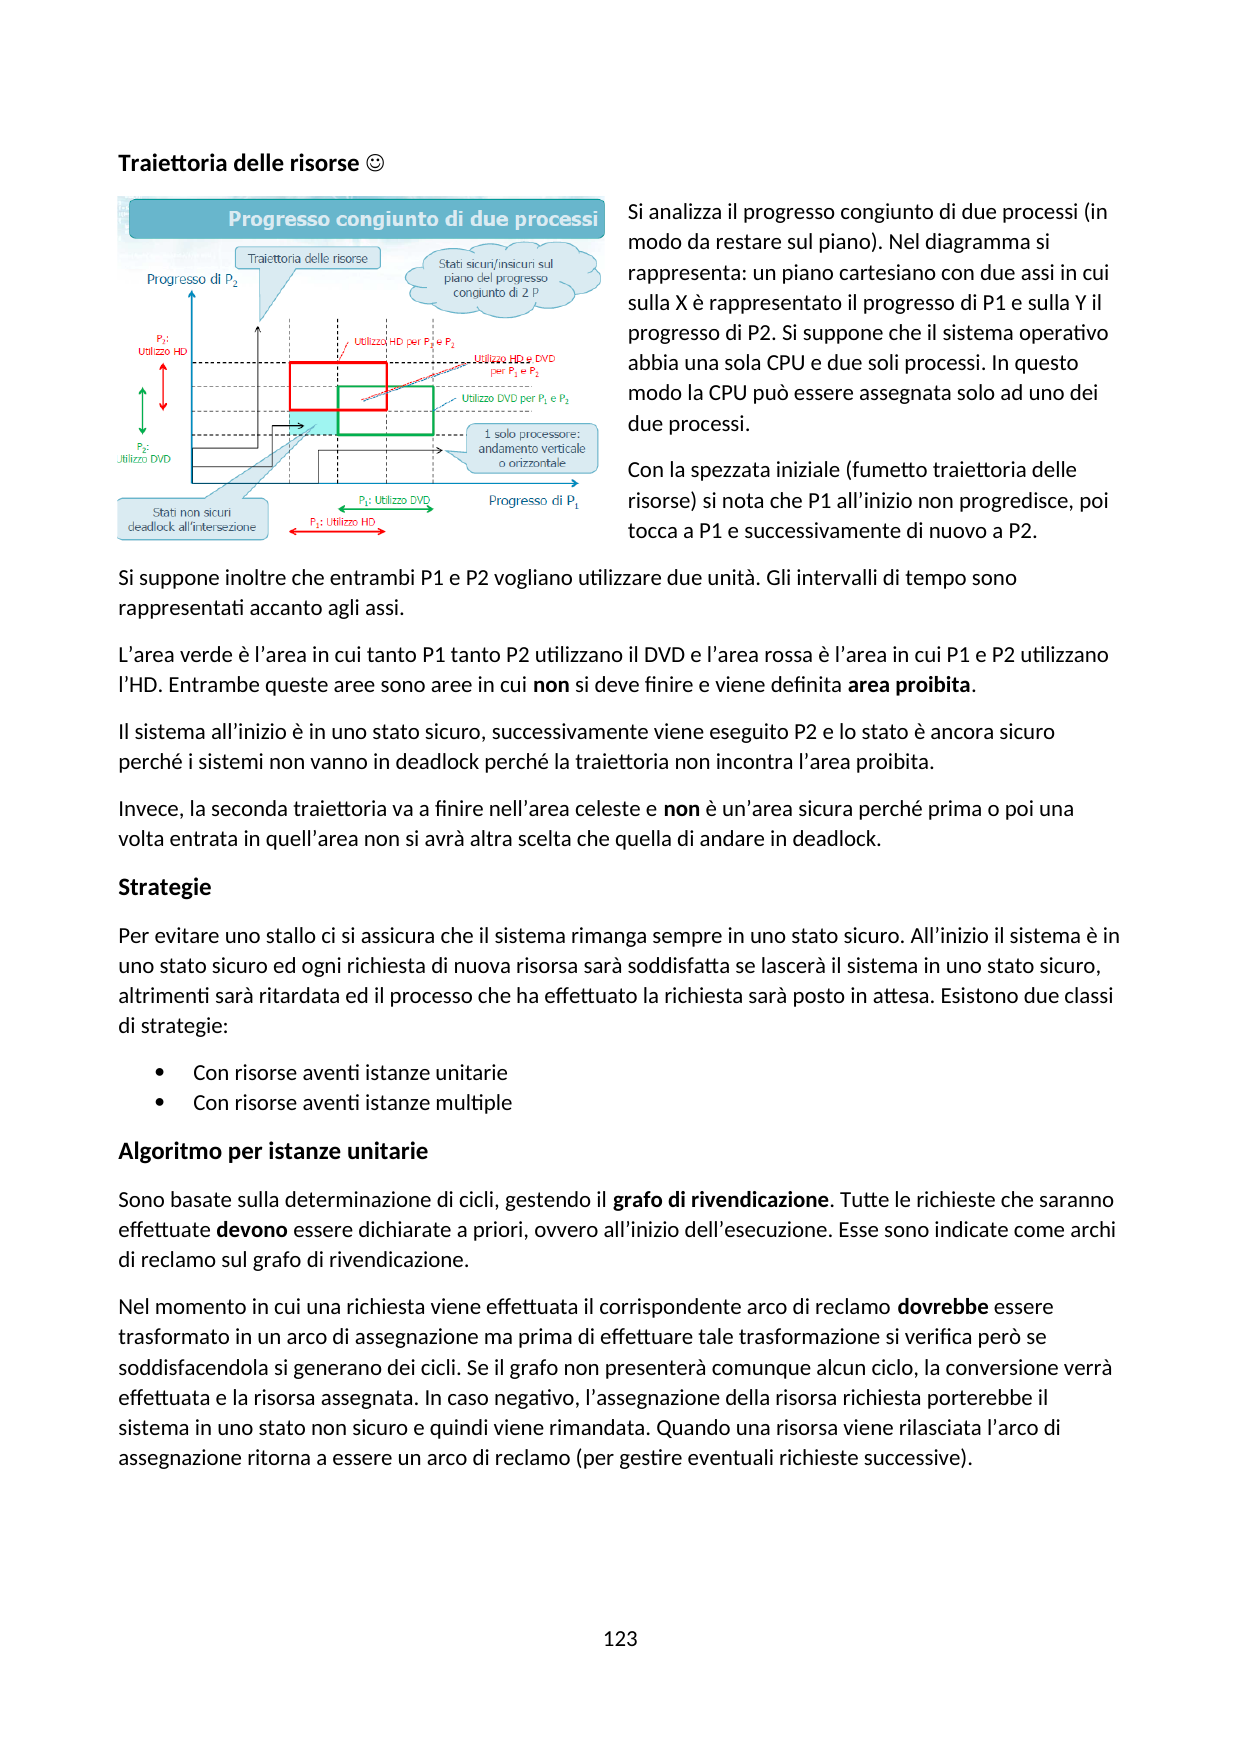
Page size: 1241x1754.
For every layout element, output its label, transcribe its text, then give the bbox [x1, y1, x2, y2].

text Traiettoria delle risorse [118, 148, 1122, 178]
text Per evitare uno stallo ci si assicura che il sistema rimanga sempre in uno stato sicuro. All’inizio il sistema è in uno stato sicuro ed ogni richiesta di nuova risorsa sarà soddisfatta se lascerà il sistema in uno stato sicuro, altrimenti sarà ritardata ed il processo che ha effettuato la richiesta sarà posto in attesa. Esistono due classi di strategie: [118, 921, 1122, 1039]
text Il sistema all’inizio è in uno stato sicuro, successivamente viene eseguito P2 e lo stato è ancora sicuro perché i sistemi non vanno in deadlock perché la traiettoria non incontra l’area proibita. [118, 717, 1122, 775]
text Invece, la seconda traiettoria va a finire nell’area celeste e non è un’area sicura perché prima o poi una volta entrata in quell’area non si avrà altra scelta che quella di andare in deadlock. [118, 794, 1122, 852]
list Con risorse aventi istanze unitarie [156, 1058, 1122, 1086]
text L’area verde è l’area in cui tanto P1 tanto P2 utilizzano il DVD e l’area rossa è l’area in cui P1 e P2 utilizzano l’HD. Entrambe queste aree sono aree in cui non si deve finire e viene definita area proibita. [118, 640, 1122, 698]
text Si suppone inoltre che entrambi P1 e P2 vogliano utilizzare due unità. Gli intervalli di tempo sono rappresentati accanto agli assi. [118, 563, 1122, 621]
picture [117, 196, 609, 555]
text Nel momento in cui una richiesta viene effettuata il corrispondente arco di reclamo dovrebbe essere trasformato in un arco di assegnazione ma prima di effettuare tale trasformazione si verifica però se soddisfacendola si generano dei cicli. Se il grafo non presenterà comunque alcun ciclo, la conversione verrà effettuata e la risorsa assegnata. In caso negativo, l’assegnazione della risorsa richiesta porterebbe il sistema in uno stato non sicuro e quindi viene rimandata. Quando una risorsa viene rilasciata l’arco di assegnazione ritorna a essere un arco di reclamo (per gestire eventuali richieste successive). [118, 1292, 1122, 1471]
text Strategie [118, 871, 1122, 902]
text Con la spezzata iniziale (fumetto traiettoria delle risorse) si nota che P1 all’inizio non progredisce, poi tocca a P1 e successivamente di nuovo a P2. [609, 456, 1122, 544]
text Sono basate sulla determinazione di cicli, gestendo il grafo di rivendicazione. Tutte le richieste che saranno effettuate devono essere dichiarate a priori, ovvero all’inizio dell’esecuzione. Esse sono indicate come archi di reclamo sul grafo di rivendicazione. [118, 1185, 1122, 1273]
text Si analizza il progresso congiunto di due processi (in modo da restare sul piano). Nel diagramma si rappresenta: un piano cartesiano con due assi in cui sulla X è rappresentato il progresso di P1 e sulla Y il progresso di P2. Si suppone che il sistema operativo abbia una sola CPU e due soli processi. In questo modo la CPU può essere assegnata solo ad uno dei due processi. [609, 197, 1122, 437]
text Algoritmo per istanze unitarie [118, 1135, 1122, 1166]
list Con risorse aventi istanze multiple [156, 1088, 1122, 1116]
